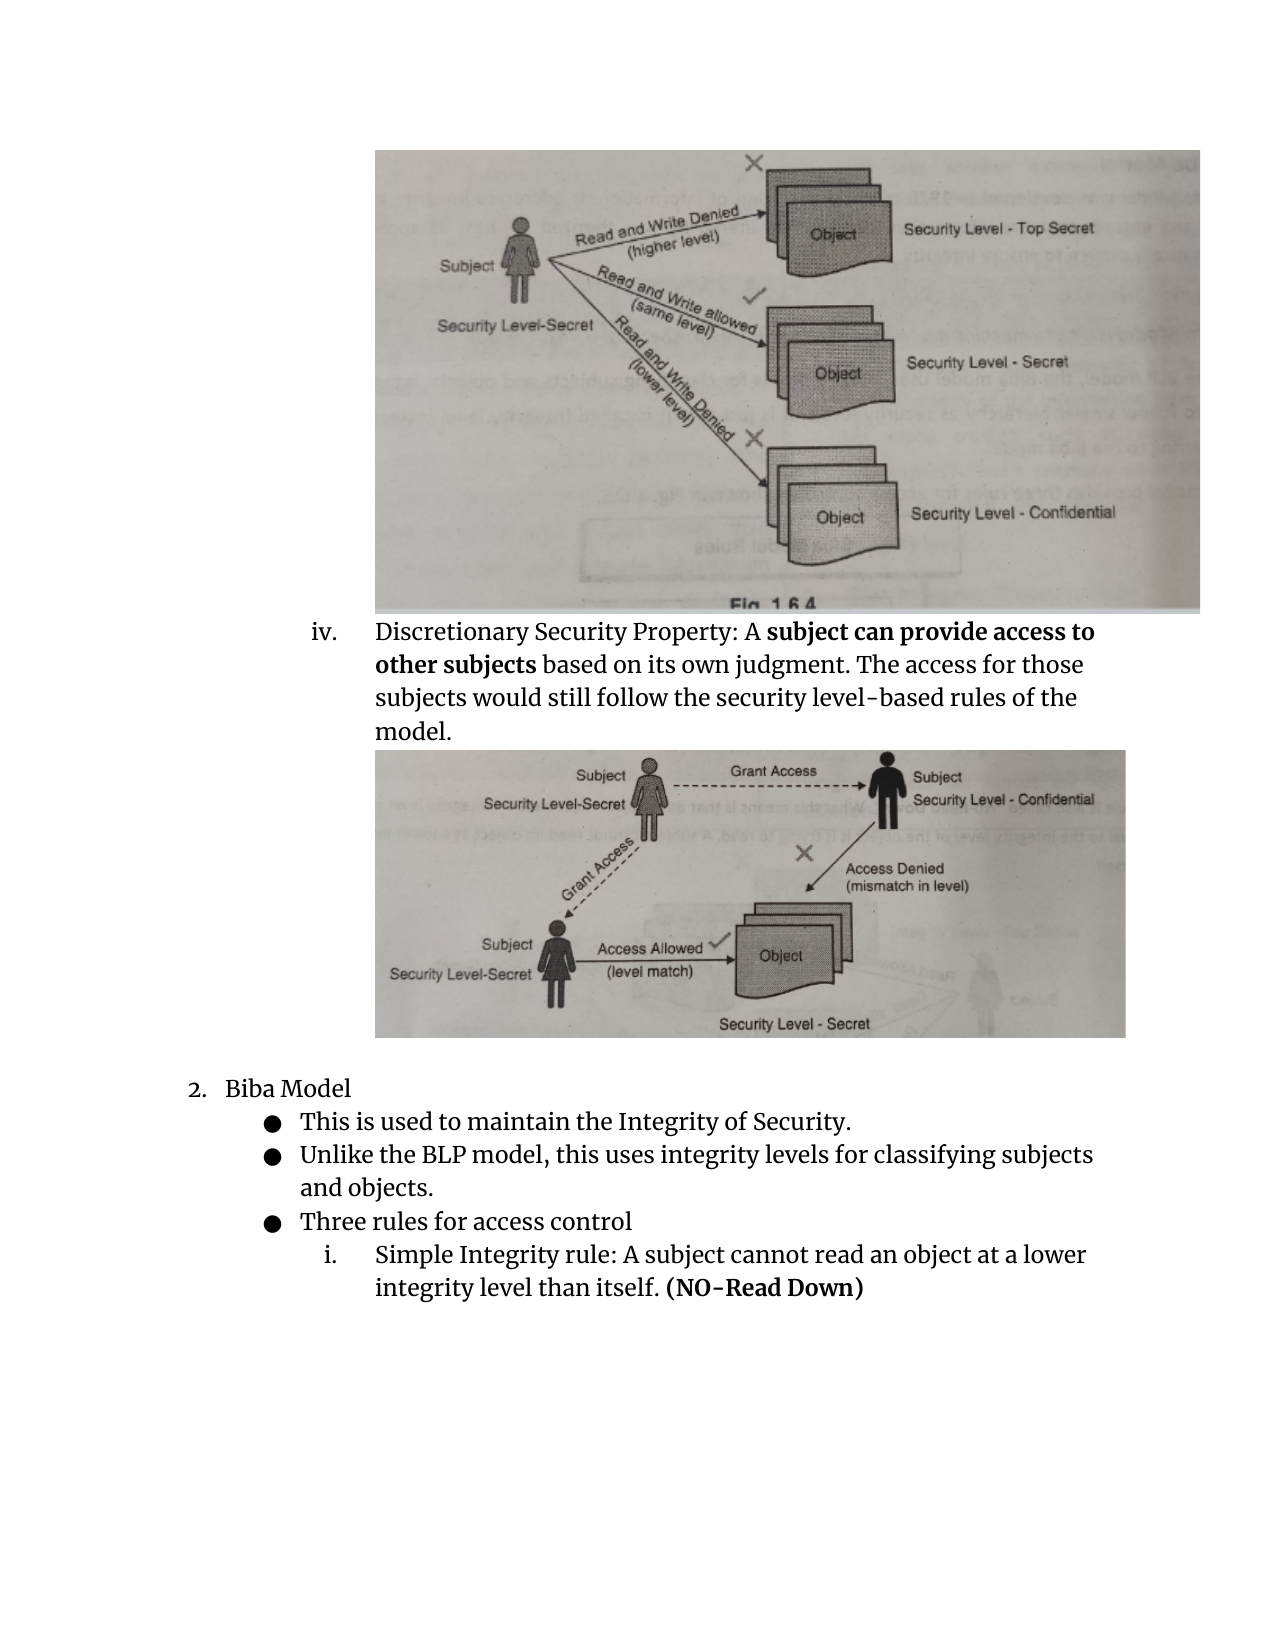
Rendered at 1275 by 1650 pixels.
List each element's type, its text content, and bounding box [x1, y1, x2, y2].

picture [375, 150, 1200, 614]
list Biba Model [187, 1075, 1125, 1104]
list Unlike the BLP model, this uses integrity levels for classifying subjects and objects. [262, 1141, 1125, 1203]
list Discretionary Security Property: A subject can provide access to other subjects based on its own judgment. The access for those subjects would still follow the security level-based rules of the model. [337, 618, 1125, 746]
picture [375, 750, 1126, 1038]
list This is used to maintain the Integrity of Security. [262, 1108, 1125, 1137]
list Simple Integrity rule: A subject cannot read an object at a lower integrity level than itself. (NO-Read Down) [337, 1241, 1125, 1302]
list Three rules for access control [262, 1207, 1125, 1236]
